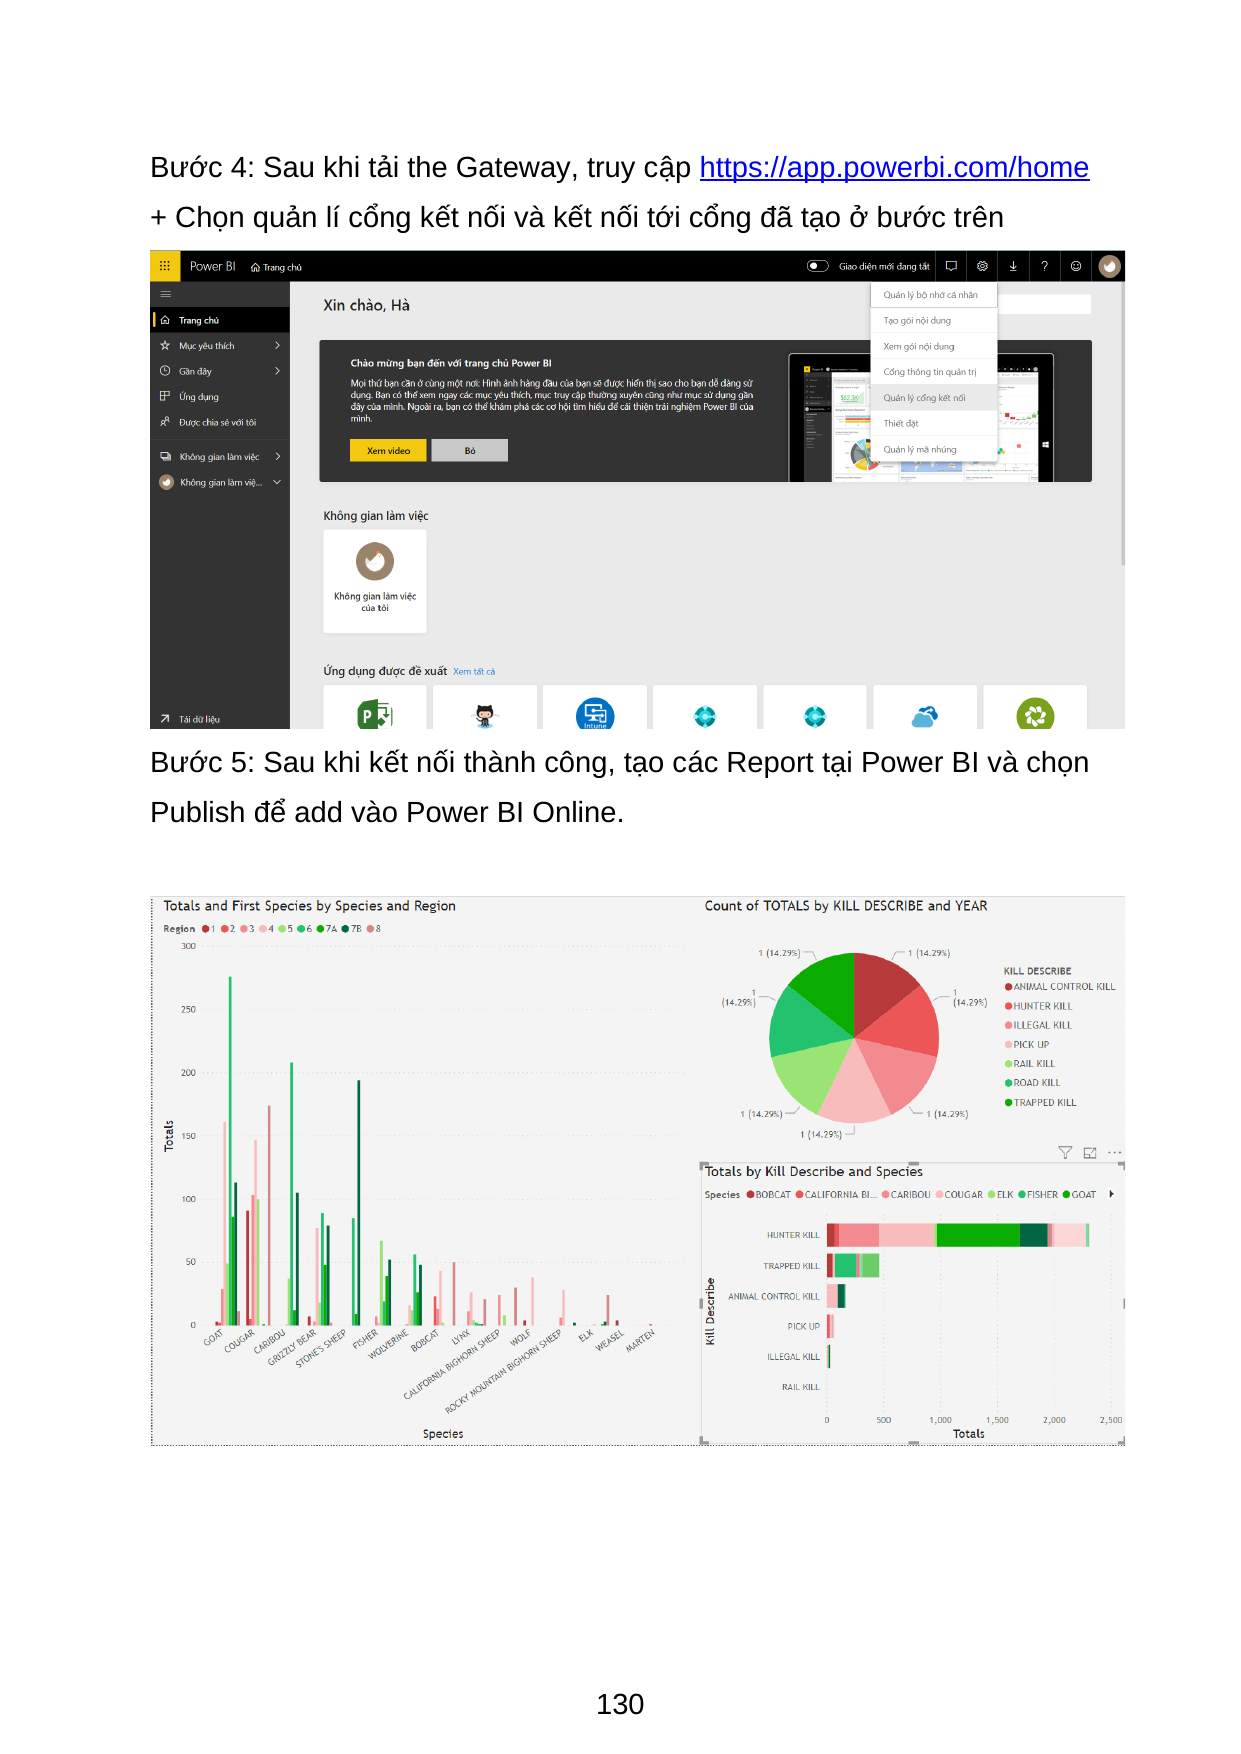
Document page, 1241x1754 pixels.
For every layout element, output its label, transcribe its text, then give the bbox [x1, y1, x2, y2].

picture [150, 250, 1125, 729]
text Bước 4: Sau khi tải the Gateway, truy cập https://app.powerbi.com/home [150, 150, 1090, 183]
text Bước 5: Sau khi kết nối thành công, tạo các Report tại Power BI và chọn Publish để add vào Power BI Online. [150, 745, 1090, 829]
picture [150, 896, 1125, 1446]
text + Chọn quản lí cổng kết nối và kết nối tới cổng đã tạo ở bước trên [150, 200, 1090, 234]
